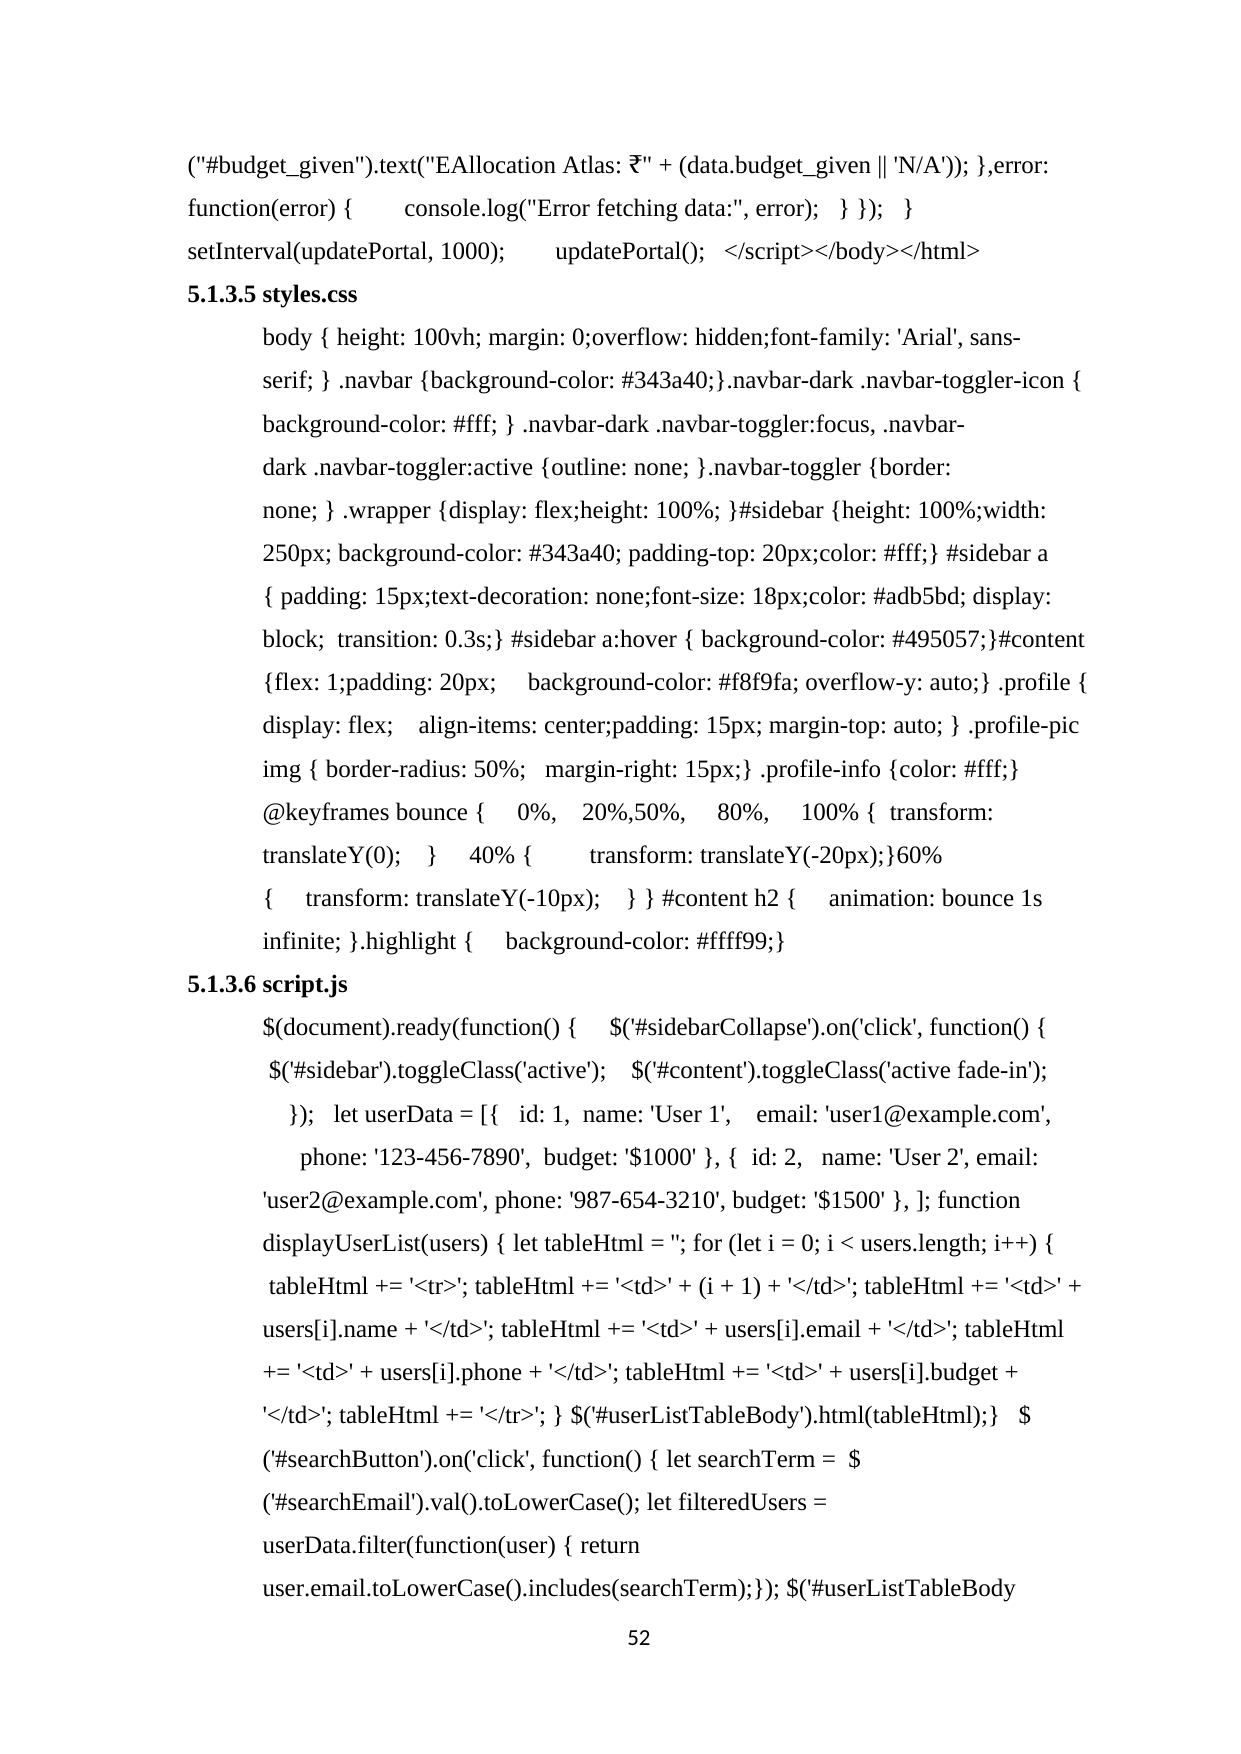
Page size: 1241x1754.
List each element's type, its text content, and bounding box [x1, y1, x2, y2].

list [262, 1271, 1090, 1602]
list }); let userData = [{ id: 1, name: 'User 1', email: 'user1@example.com', [262, 1099, 1090, 1127]
list phone: '123-456-7890', budget: '$1000' }, { id: 2, name: 'User 2', email: 'user2@example.com', phone: '987-654-3210', budget: '$1500' }, ]; function displayUserList(users) { let tableHtml = ''; for (let i = 0; i < users.length; i++) { [262, 1142, 1090, 1257]
list script.js [187, 969, 1090, 998]
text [187, 150, 1090, 265]
list styles.css [187, 279, 1090, 308]
list $(document).ready(function() { $('#sidebarCollapse').on('click', function() { [262, 1012, 1090, 1041]
list body { height: 100vh; margin: 0;overflow: hidden;font-family: 'Arial', sans-serif; } .navbar {background-color: #343a40;}.navbar-dark .navbar-toggler-icon { background-color: #fff; } .navbar-dark .navbar-toggler:focus, .navbar-dark .navbar-toggler:active {outline: none; }.navbar-toggler {border: none; } .wrapper {display: flex;height: 100%; }#sidebar {height: 100%;width: 250px; background-color: #343a40; padding-top: 20px;color: #fff;} #sidebar a { padding: 15px;text-decoration: none;font-size: 18px;color: #adb5bd; display: block; transition: 0.3s;} #sidebar a:hover { background-color: #495057;}#content {flex: 1;padding: 20px; background-color: #f8f9fa; overflow-y: auto;} .profile { display: flex; align-items: center;padding: 15px; margin-top: auto; } .profile-pic img { border-radius: 50%; margin-right: 15px;} .profile-info {color: #fff;} @keyframes bounce { 0%, 20%,50%, 80%, 100% { transform: translateY(0); } 40% { transform: translateY(-20px);}60% { transform: translateY(-10px); } } #content h2 { animation: bounce 1s infinite; }.highlight { background-color: #ffff99;} [262, 322, 1090, 955]
list $('#sidebar').toggleClass('active'); $('#content').toggleClass('active fade-in'); [262, 1056, 1090, 1084]
